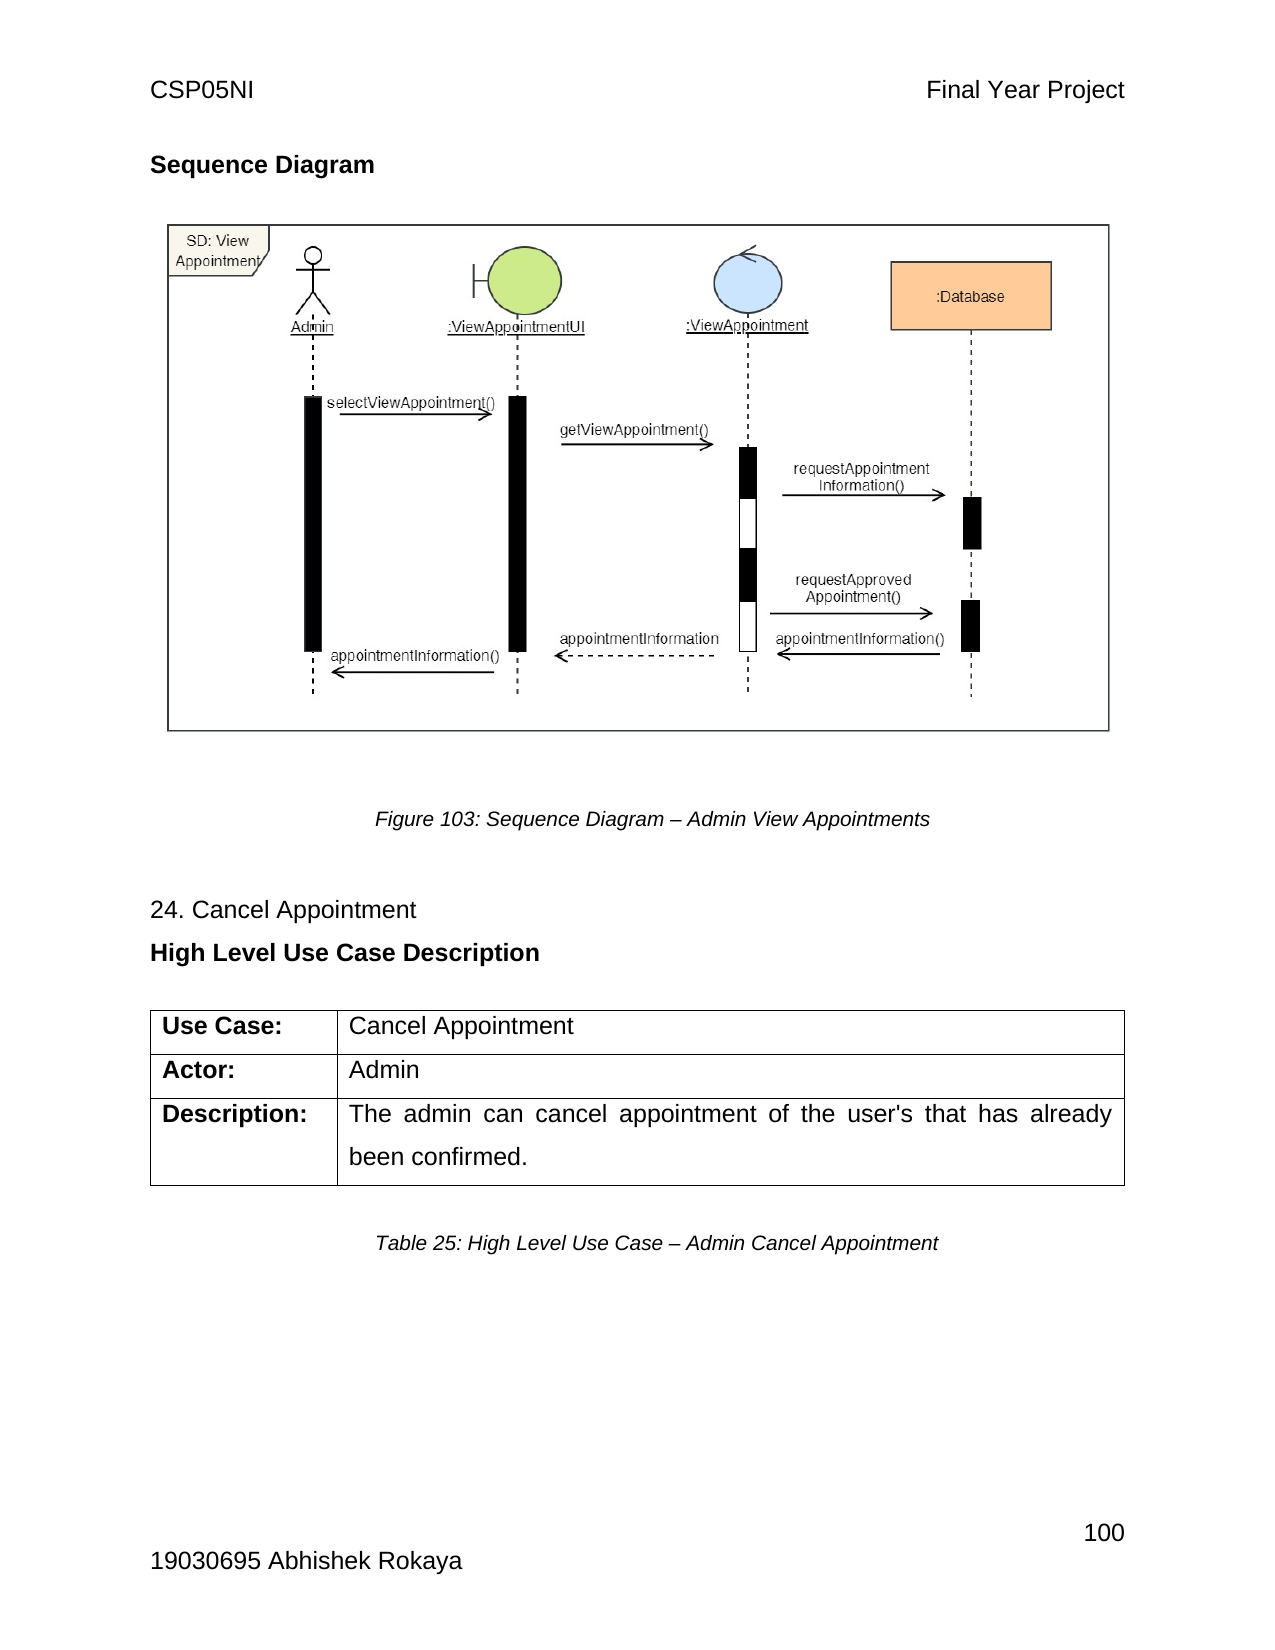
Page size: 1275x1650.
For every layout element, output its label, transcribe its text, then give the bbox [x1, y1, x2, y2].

table_header Cancel Appointment [338, 1011, 1124, 1054]
text High Level Use Case Description [150, 938, 1125, 967]
text Figure 103: Sequence Diagram – Admin View Appointments [300, 807, 1125, 831]
picture [150, 207, 1125, 748]
text Sequence Diagram [150, 150, 1125, 179]
table_header Use Case: [151, 1011, 337, 1054]
table_cell Admin [338, 1055, 1124, 1098]
table_cell Actor: [151, 1055, 337, 1098]
text Table 25: High Level Use Case – Admin Cancel Appointment [300, 1231, 1125, 1255]
table_cell Description: [151, 1099, 337, 1185]
table_cell The admin can cancel appointment of the user's that has already been confirmed. [338, 1099, 1124, 1185]
text 24. Cancel Appointment [150, 895, 1125, 924]
